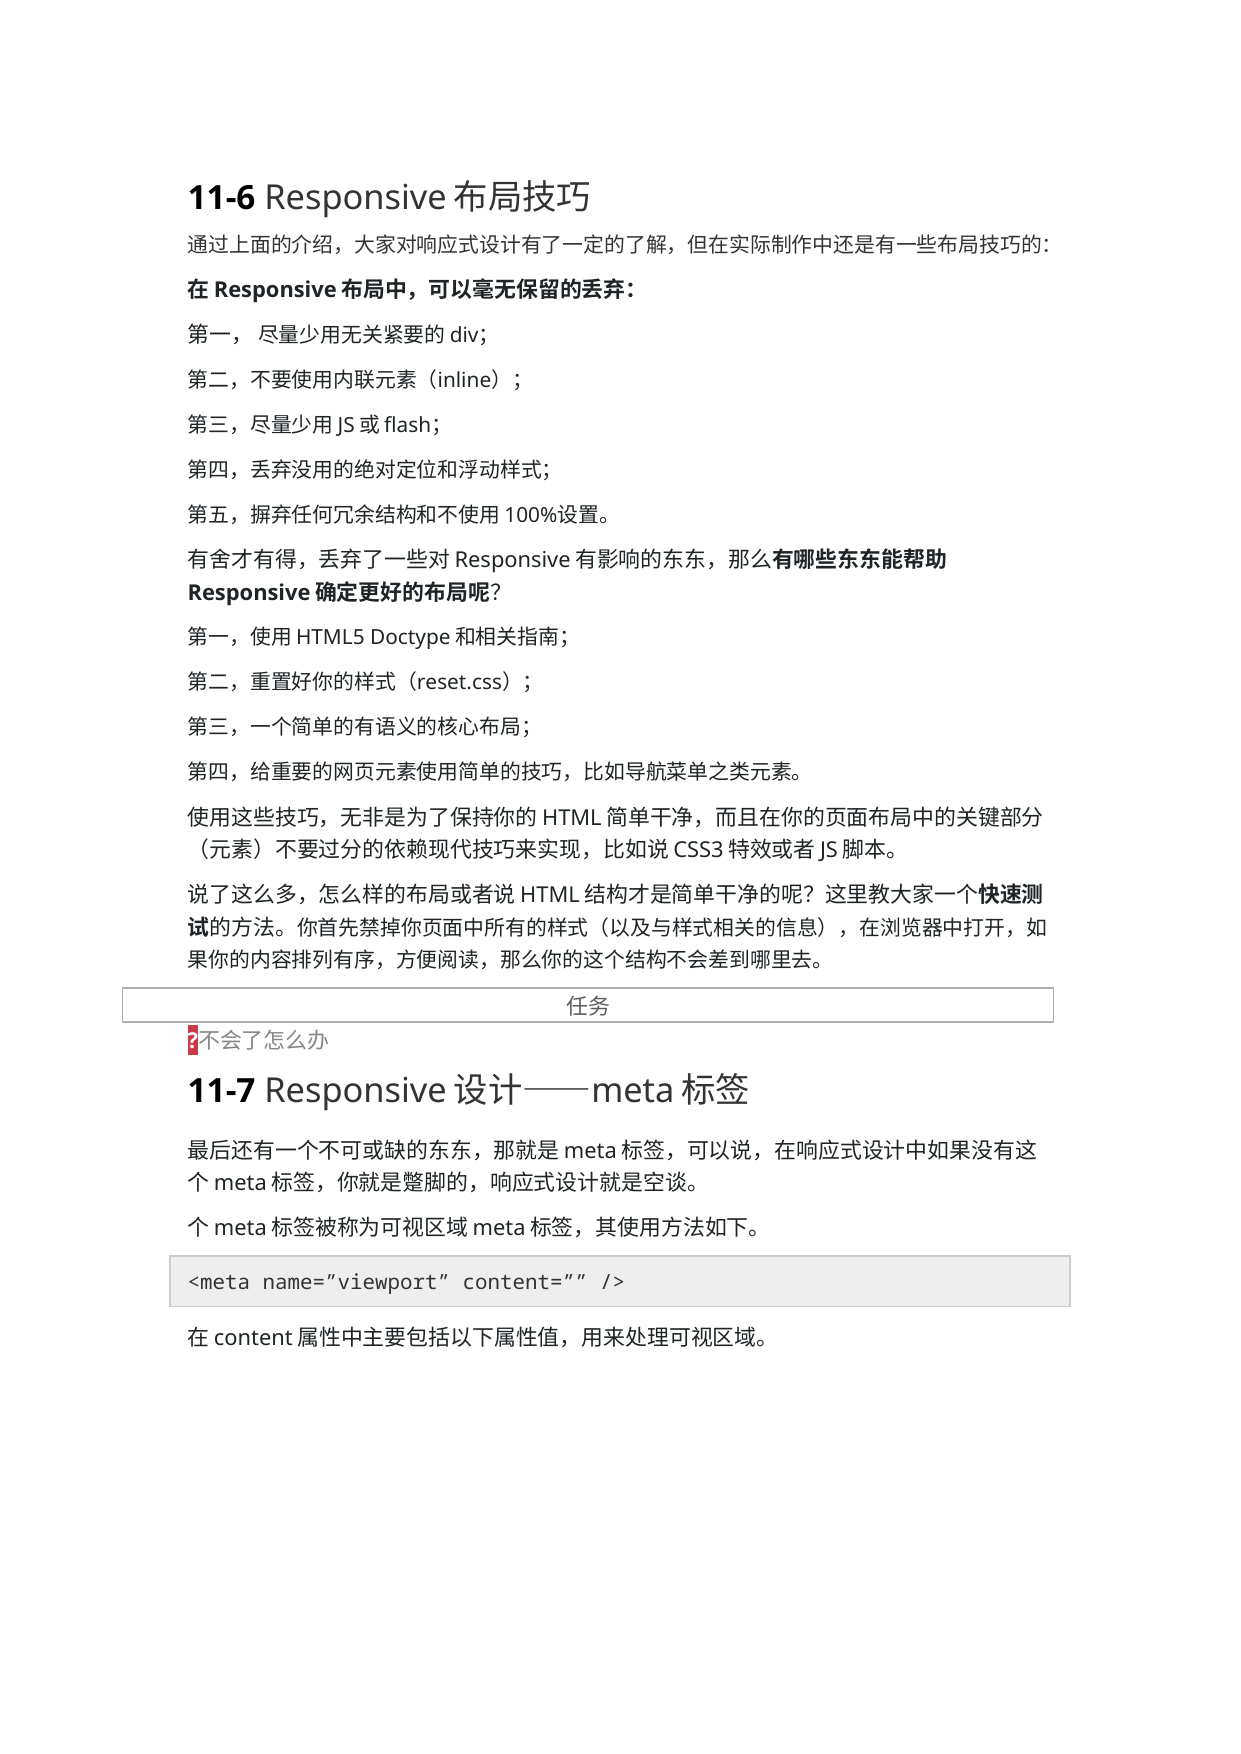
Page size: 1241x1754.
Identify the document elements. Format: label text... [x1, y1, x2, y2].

text 在Responsive布局中，可以毫无保留的丢弃： [187, 272, 1053, 304]
text 第一， 尽量少用无关紧要的div； [187, 317, 1053, 349]
text 说了这么多，怎么样的布局或者说HTML结构才是简单干净的呢？这里教大家一个快速测试的方法。你首先禁掉你页面中所有的样式（以及与样式相关的信息），在浏览器中打开，如果你的内容排列有序，方便阅读，那么你的这个结构不会差到哪里去。 [187, 877, 1053, 974]
subtitle 11-6 Responsive布局技巧 [187, 162, 1053, 227]
text ?不会了怎么办 [187, 1023, 1053, 1055]
text 第三，尽量少用JS或flash； [187, 407, 1053, 439]
text 在content属性中主要包括以下属性值，用来处理可视区域。 [187, 1320, 1053, 1352]
text 第四，丢弃没用的绝对定位和浮动样式； [187, 452, 1053, 484]
text 个meta标签被称为可视区域meta标签，其使用方法如下。 [187, 1210, 1053, 1243]
text 使用这些技巧，无非是为了保持你的HTML简单干净，而且在你的页面布局中的关键部分（元素）不要过分的依赖现代技巧来实现，比如说CSS3特效或者JS脚本。 [187, 799, 1053, 864]
subtitle 任务 [123, 989, 1053, 1021]
text 第二，不要使用内联元素（inline）； [187, 362, 1053, 394]
text 第一，使用HTML5 Doctype和相关指南； [187, 619, 1053, 652]
text 有舍才有得，丢弃了一些对Responsive有影响的东东，那么有哪些东东能帮助Responsive确定更好的布局呢？ [187, 542, 1053, 607]
text <meta name=”viewport” content=”” /> [171, 1257, 1069, 1306]
text 第四，给重要的网页元素使用简单的技巧，比如导航菜单之类元素。 [187, 754, 1053, 787]
text 第三，一个简单的有语义的核心布局； [187, 709, 1053, 742]
text 通过上面的介绍，大家对响应式设计有了一定的了解，但在实际制作中还是有一些布局技巧的： [187, 227, 1053, 259]
subtitle 11-7 Responsive设计——meta标签 [187, 1055, 1053, 1120]
text 第五，摒弃任何冗余结构和不使用100%设置。 [187, 497, 1053, 529]
text 第二，重置好你的样式（reset.css）； [187, 664, 1053, 697]
text 最后还有一个不可或缺的东东，那就是meta标签，可以说，在响应式设计中如果没有这个meta标签，你就是蹩脚的，响应式设计就是空谈。 [187, 1133, 1053, 1198]
